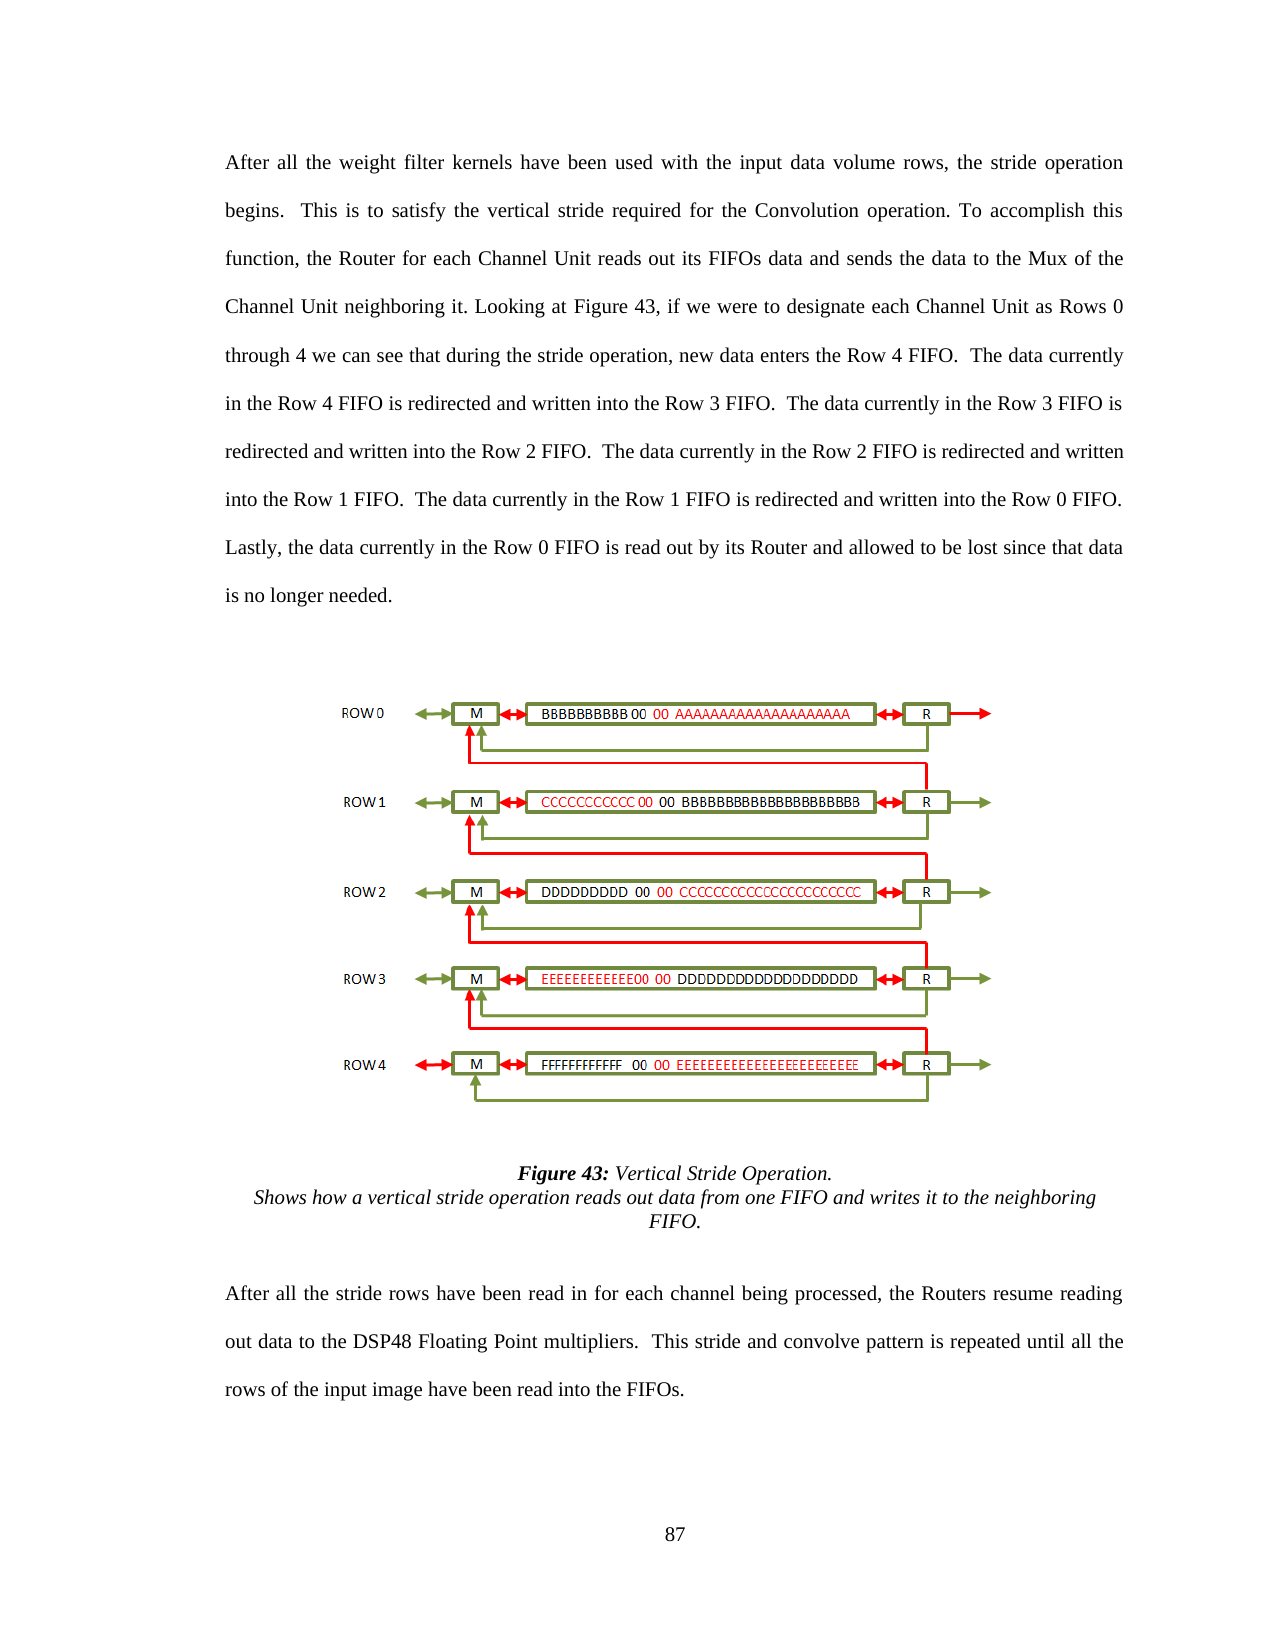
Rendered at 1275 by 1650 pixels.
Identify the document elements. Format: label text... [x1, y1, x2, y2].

picture [318, 679, 1032, 1132]
text Shows how a vertical stride operation reads out data from one FIFO and writes it to the neighboring FIFO. [225, 1185, 1125, 1233]
text After all the stride rows have been read in for each channel being processed, the Routers resume reading out data to the DSP48 Floating Point multipliers. This stride and convolve pattern is repeated until all the rows of the input image have been read into the FIFOs. [225, 1281, 1125, 1401]
text After all the weight filter kernels have been used with the input data volume rows, the stride operation begins. This is to satisfy the vertical stride required for the Convolution operation. To accomplish this function, the Router for each Channel Unit reads out its FIFOs data and sends the data to the Mux of the Channel Unit neighboring it. Looking at Figure 43, if we were to designate each Channel Unit as Rows 0 through 4 we can see that during the stride operation, new data enters the Row 4 FIFO. The data currently in the Row 4 FIFO is redirected and written into the Row 3 FIFO. The data currently in the Row 3 FIFO is redirected and written into the Row 2 FIFO. The data currently in the Row 2 FIFO is redirected and written into the Row 1 FIFO. The data currently in the Row 1 FIFO is redirected and written into the Row 0 FIFO. Lastly, the data currently in the Row 0 FIFO is read out by its Router and allowed to be lost since that data is no longer needed. [225, 150, 1125, 607]
text Figure 43: Vertical Stride Operation. [225, 1161, 1125, 1185]
